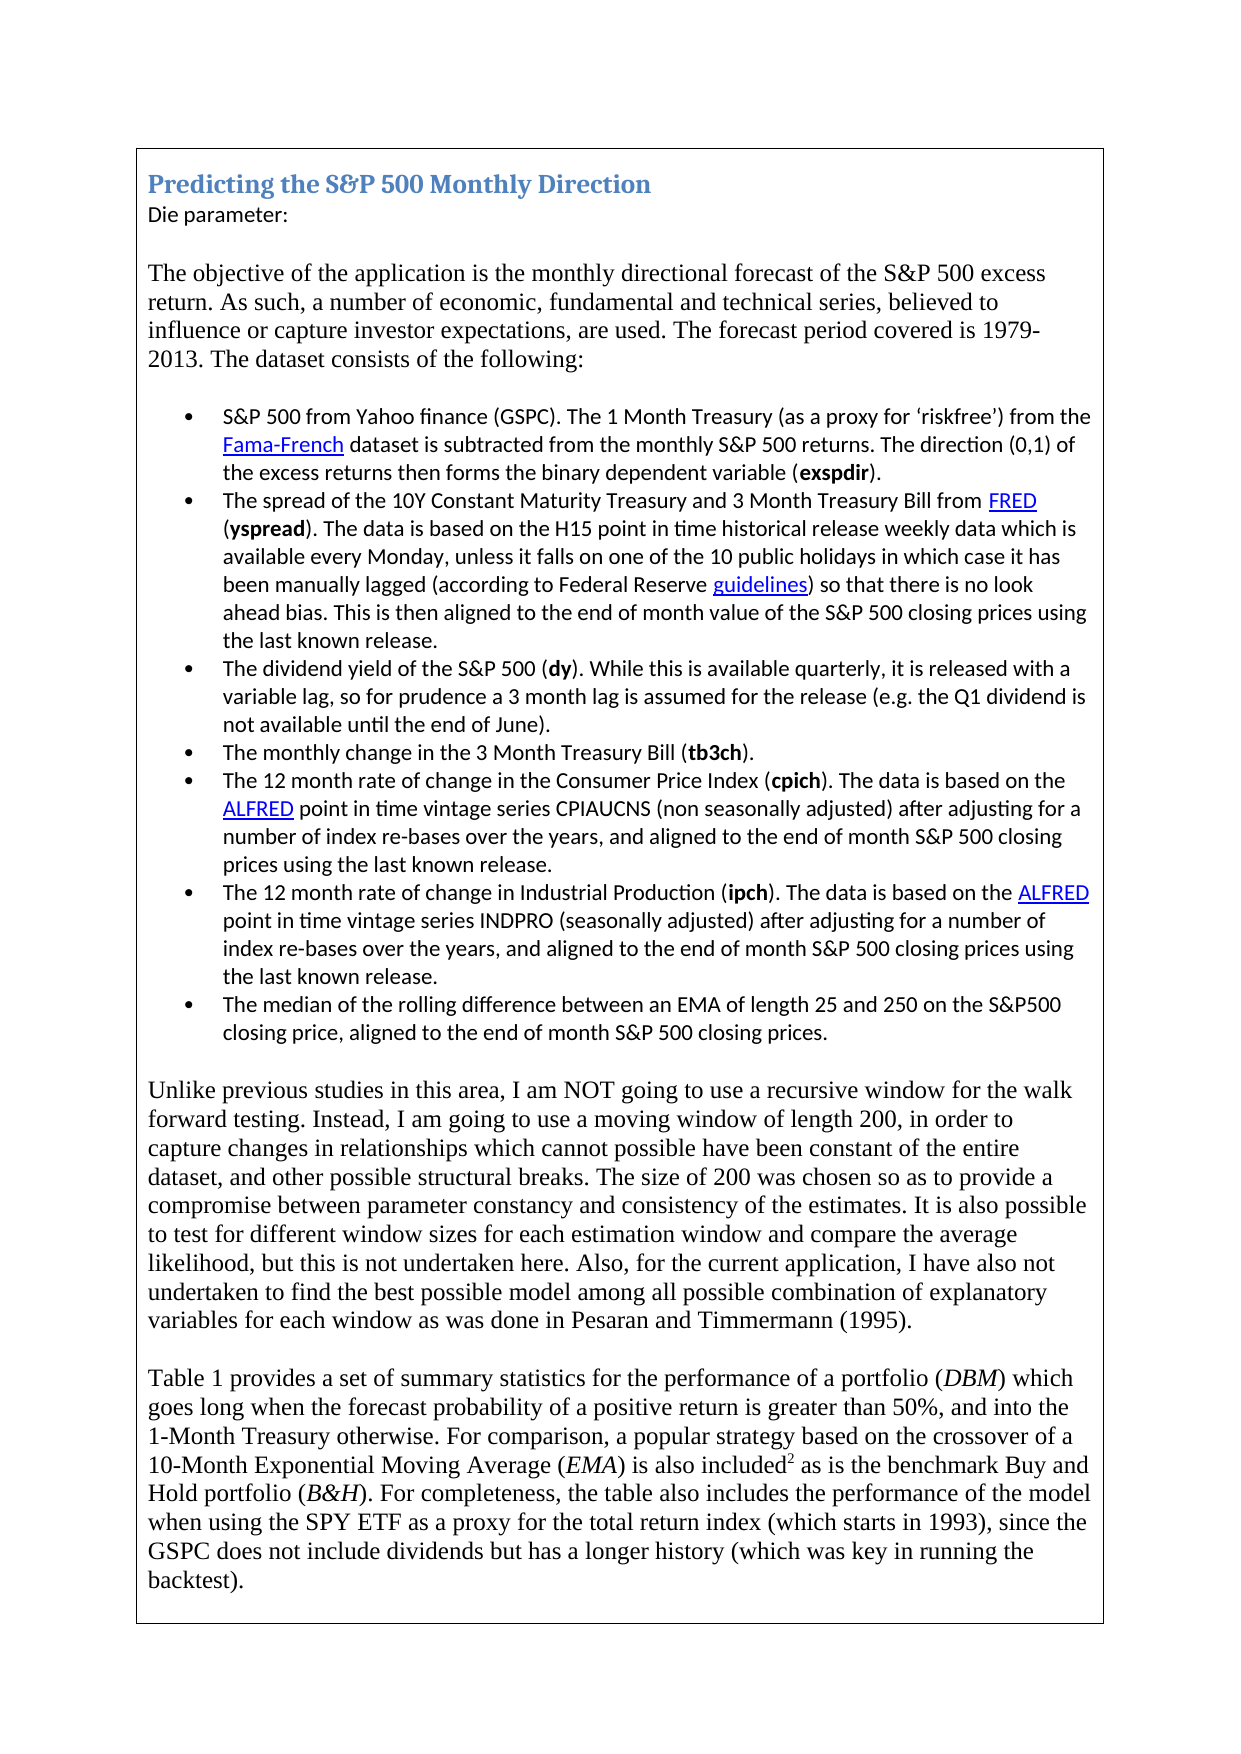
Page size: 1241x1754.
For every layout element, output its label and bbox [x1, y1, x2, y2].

table_header [137, 149, 1103, 1623]
